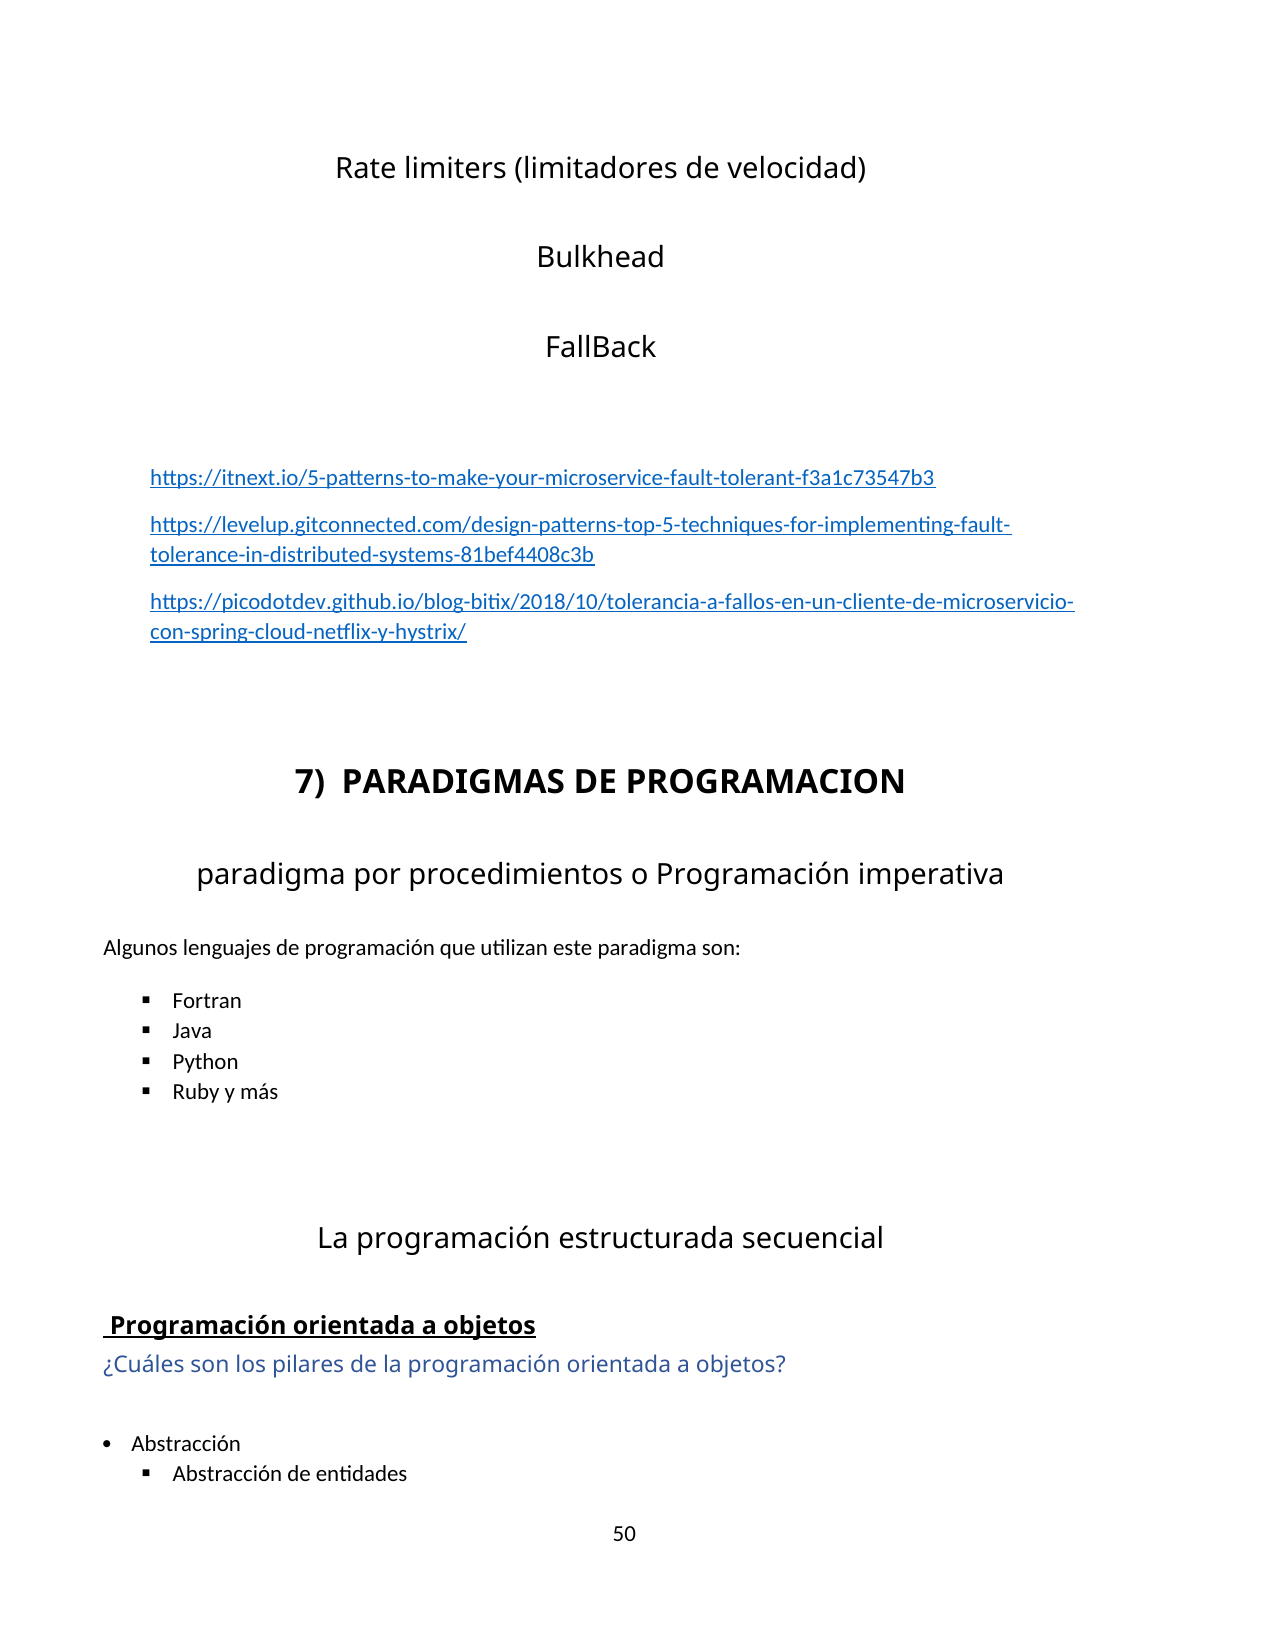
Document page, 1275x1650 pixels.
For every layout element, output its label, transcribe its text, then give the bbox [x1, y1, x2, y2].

list Java [141, 1017, 1098, 1044]
list Ruby y más [141, 1077, 1098, 1105]
text https://levelup.gitconnected.com/design-patterns-top-5-techniques-for-implementing-fault-tolerance-in-distributed-systems-81bef4408c3b [150, 510, 1098, 568]
subtitle ¿Cuáles son los pilares de la programación orientada a objetos? [103, 1348, 1098, 1379]
list Abstracción de entidades [141, 1459, 1098, 1487]
text Algunos lenguajes de programación que utilizan este paradigma son: [103, 921, 1098, 961]
list Abstracción [103, 1429, 1098, 1457]
text https://picodotdev.github.io/blog-bitix/2018/10/tolerancia-a-fallos-en-un-cliente-de-microservicio-con-spring-cloud-netflix-y-hystrix/ [150, 587, 1098, 645]
text https://itnext.io/5-patterns-to-make-your-microservice-fault-tolerant-f3a1c73547b3 [150, 463, 1098, 491]
list Python [141, 1047, 1098, 1075]
subtitle PARADIGMAS DE PROGRAMACION [103, 758, 1098, 803]
subtitle La programación estructurada secuencial [103, 1218, 1098, 1257]
subtitle paradigma por procedimientos o Programación imperativa [103, 853, 1098, 893]
subtitle Bulkhead [103, 237, 1098, 276]
list Fortran [141, 986, 1098, 1014]
subtitle Rate limiters (limitadores de velocidad) [103, 147, 1098, 187]
subtitle Programación orientada a objetos [103, 1307, 1098, 1341]
subtitle FallBack [103, 326, 1098, 366]
